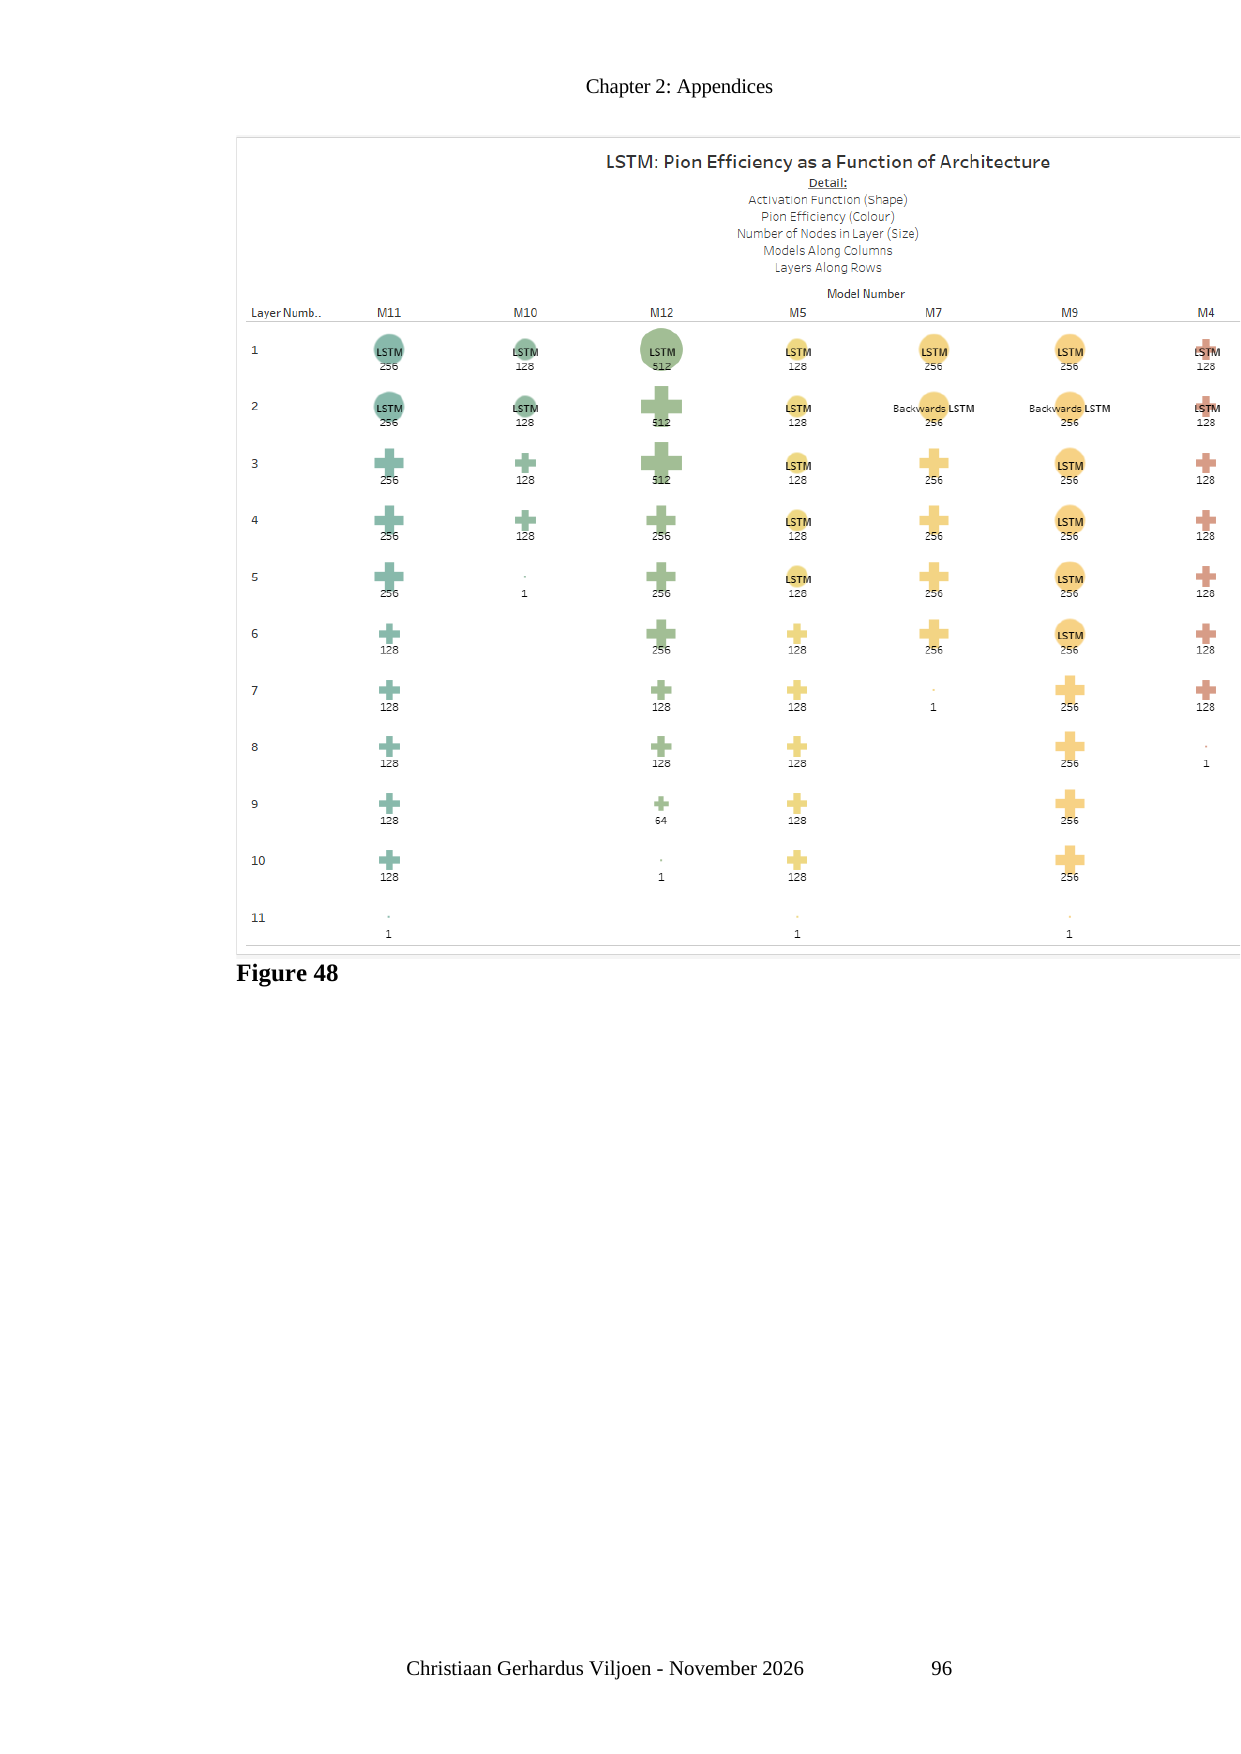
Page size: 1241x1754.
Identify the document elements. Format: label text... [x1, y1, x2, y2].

picture [236, 135, 1241, 959]
